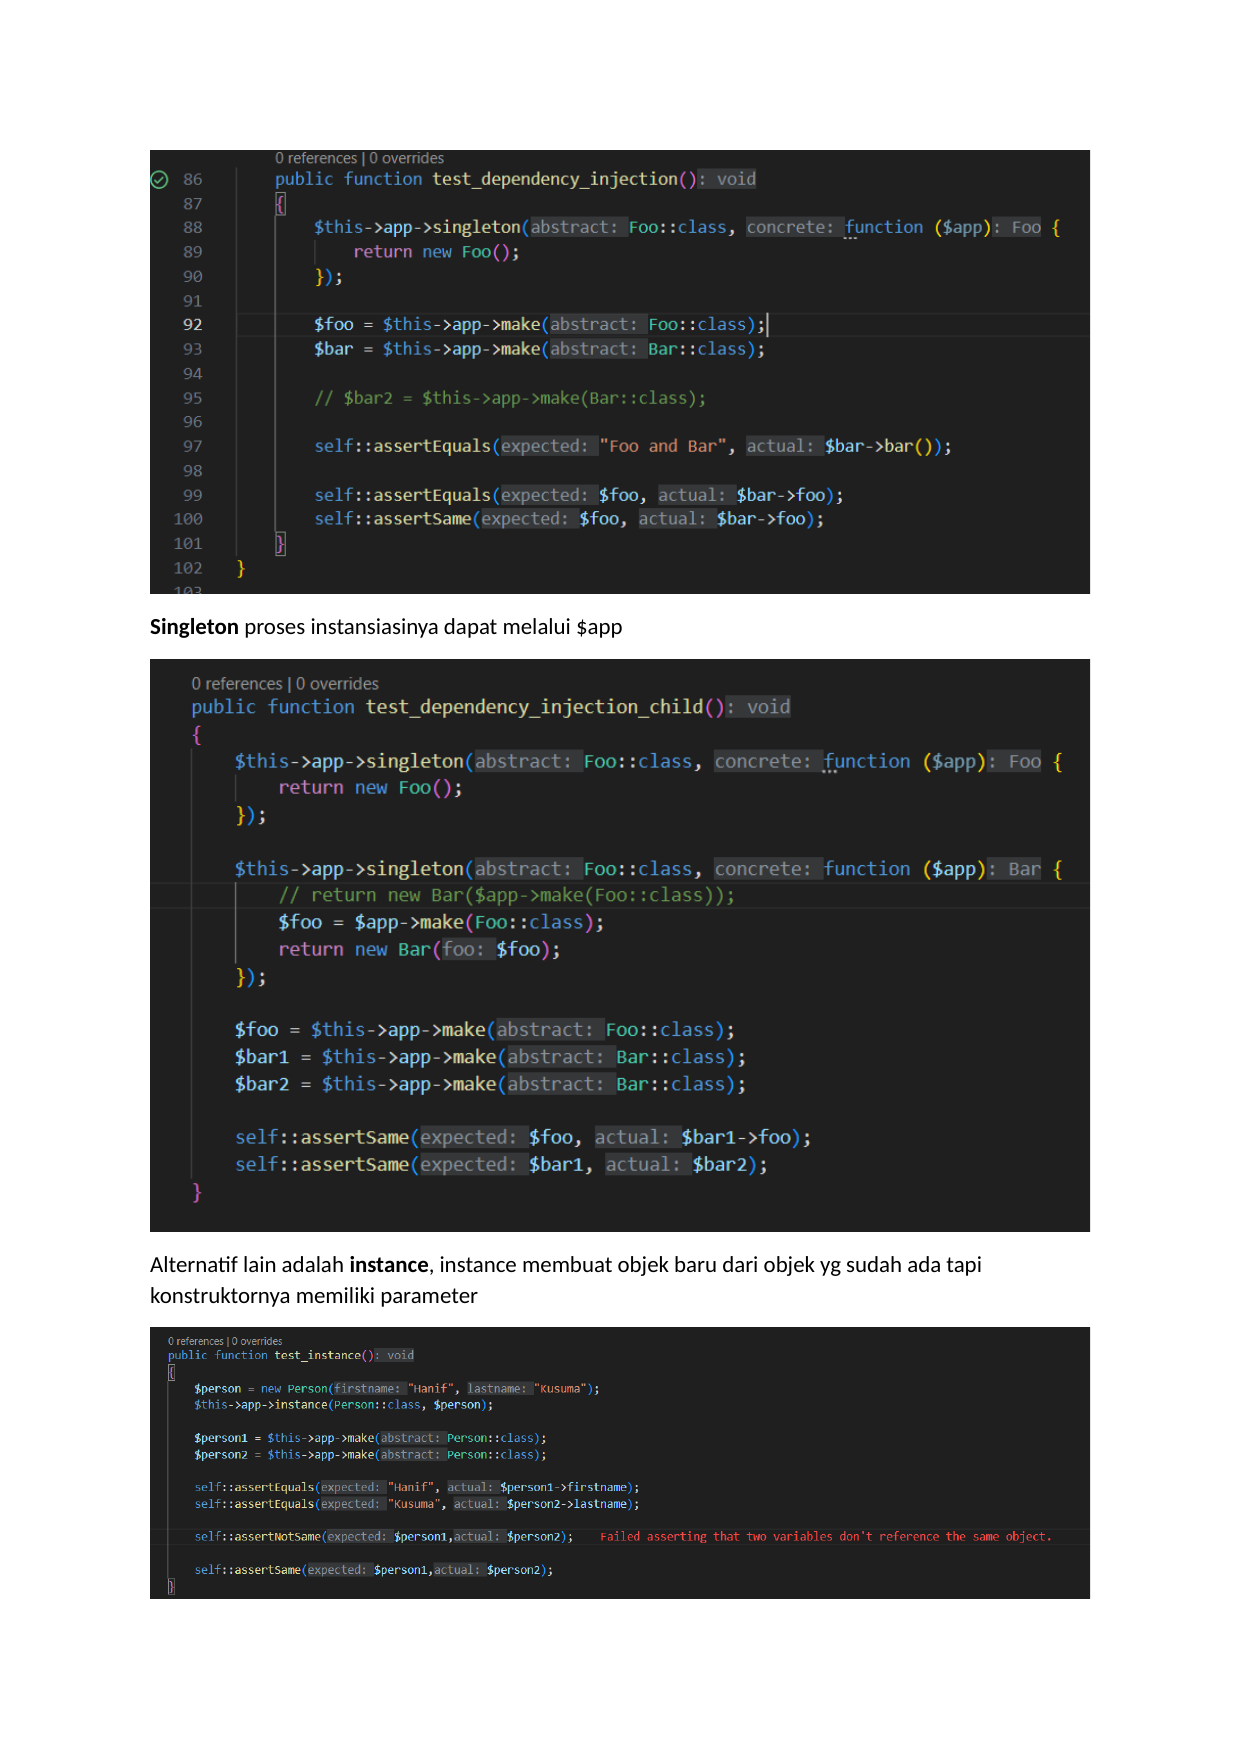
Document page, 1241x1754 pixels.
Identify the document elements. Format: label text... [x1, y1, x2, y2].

text Alternatif lain adalah instance, instance membuat objek baru dari objek yg sudah ada tapi konstruktornya memiliki parameter [150, 1251, 1090, 1309]
picture [150, 659, 1091, 1232]
picture [150, 150, 1091, 594]
picture [150, 1327, 1091, 1599]
text Singleton proses instansiasinya dapat melalui $app [150, 612, 1090, 640]
